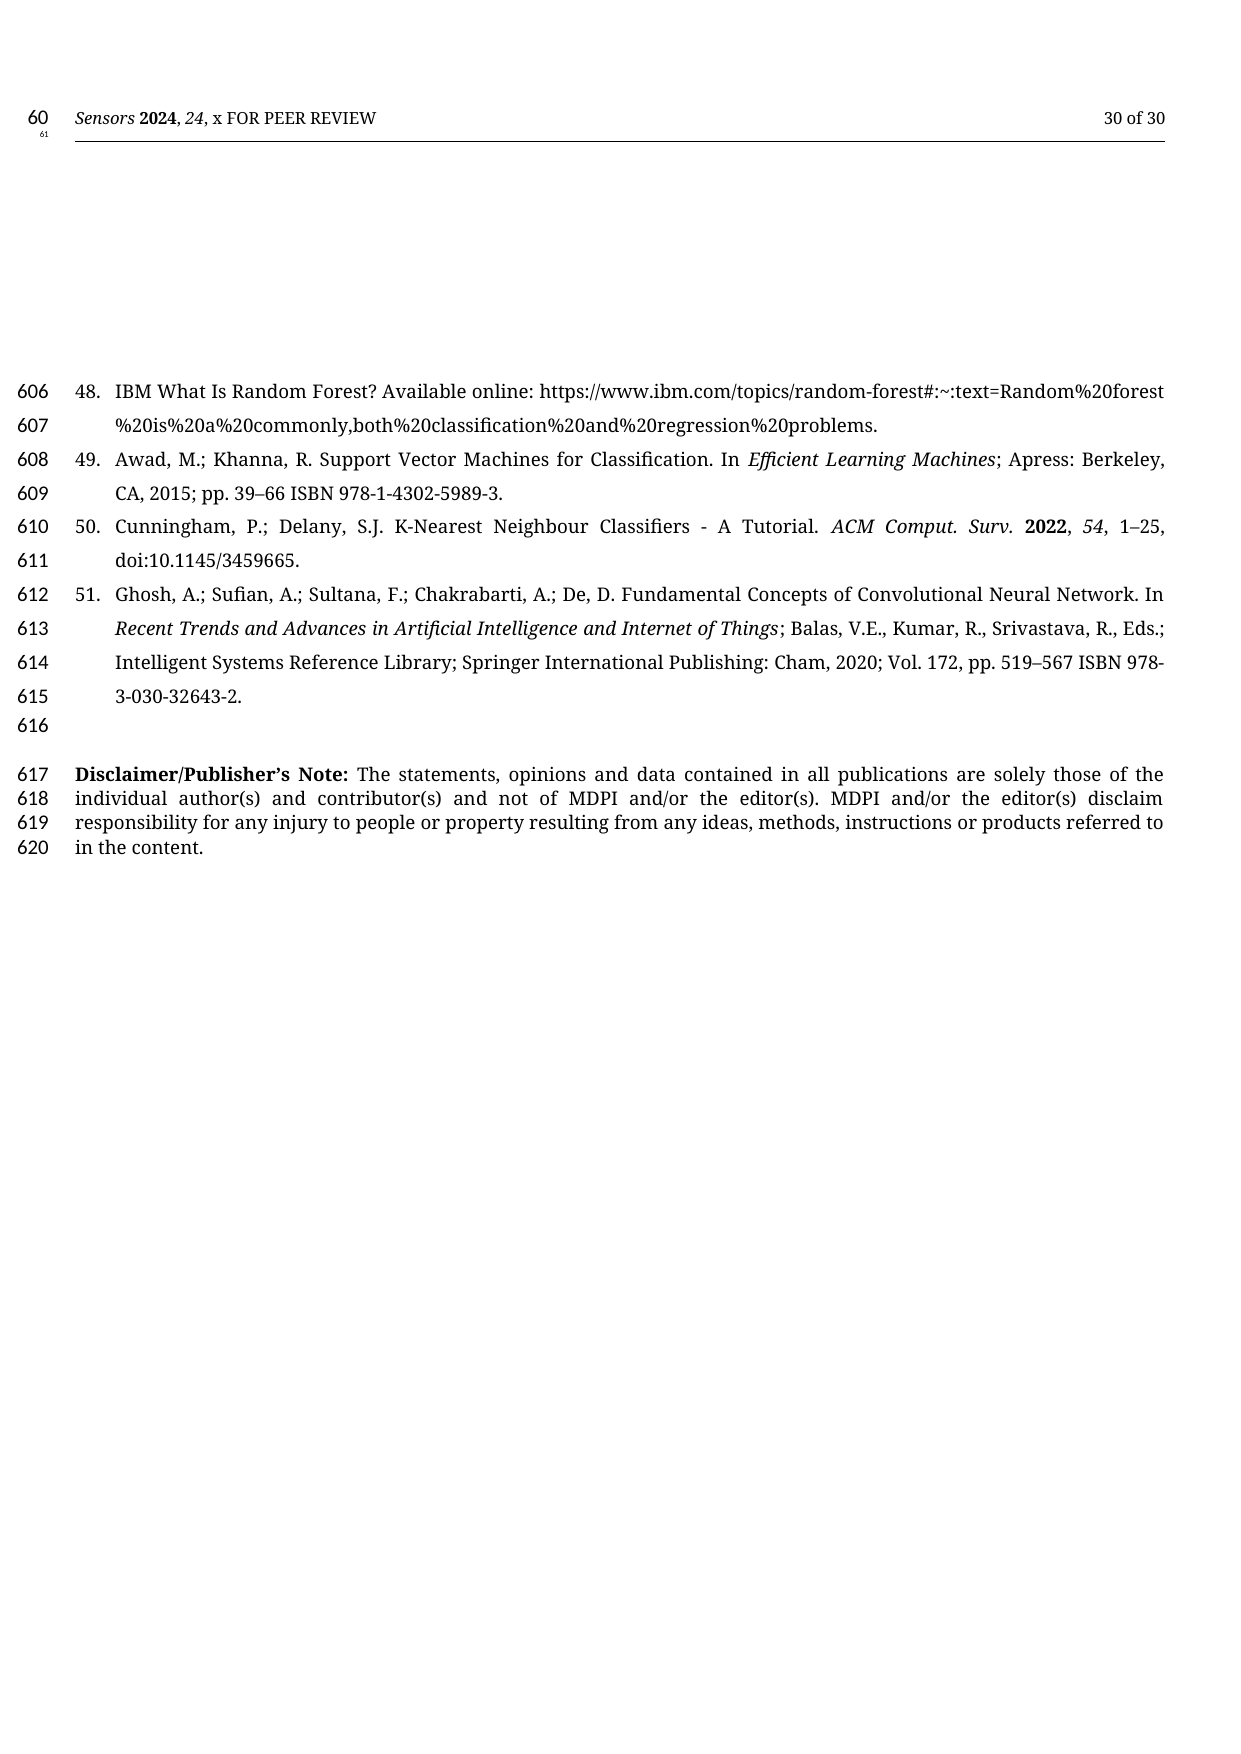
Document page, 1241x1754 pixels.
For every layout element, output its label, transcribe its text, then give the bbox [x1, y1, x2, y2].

text 48. IBM What Is Random Forest? Available online: https://www.ibm.com/topics/random-forest#:~:text=Random%20forest%20is%20a%20commonly,both%20classification%20and%20regression%20problems. [75, 374, 1165, 442]
text 49. Awad, M.; Khanna, R. Support Vector Machines for Classification. In Efficient Learning Machines; Apress: Berkeley, CA, 2015; pp. 39–66 ISBN 978-1-4302-5989-3. [75, 442, 1165, 509]
text Disclaimer/Publisher’s Note: The statements, opinions and data contained in all publications are solely those of the individual author(s) and contributor(s) and not of MDPI and/or the editor(s). MDPI and/or the editor(s) disclaim responsibility for any injury to people or property resulting from any ideas, methods, instructions or products referred to in the content. [75, 762, 1165, 859]
text 51. Ghosh, A.; Sufian, A.; Sultana, F.; Chakrabarti, A.; De, D. Fundamental Concepts of Convolutional Neural Network. In Recent Trends and Advances in Artificial Intelligence and Internet of Things; Balas, V.E., Kumar, R., Srivastava, R., Eds.; Intelligent Systems Reference Library; Springer International Publishing: Cham, 2020; Vol. 172, pp. 519–567 ISBN 978-3-030-32643-2. [75, 577, 1165, 713]
text 50. Cunningham, P.; Delany, S.J. K-Nearest Neighbour Classifiers - A Tutorial. ACM Comput. Surv. 2022, 54, 1–25, doi:10.1145/3459665. [75, 509, 1165, 577]
